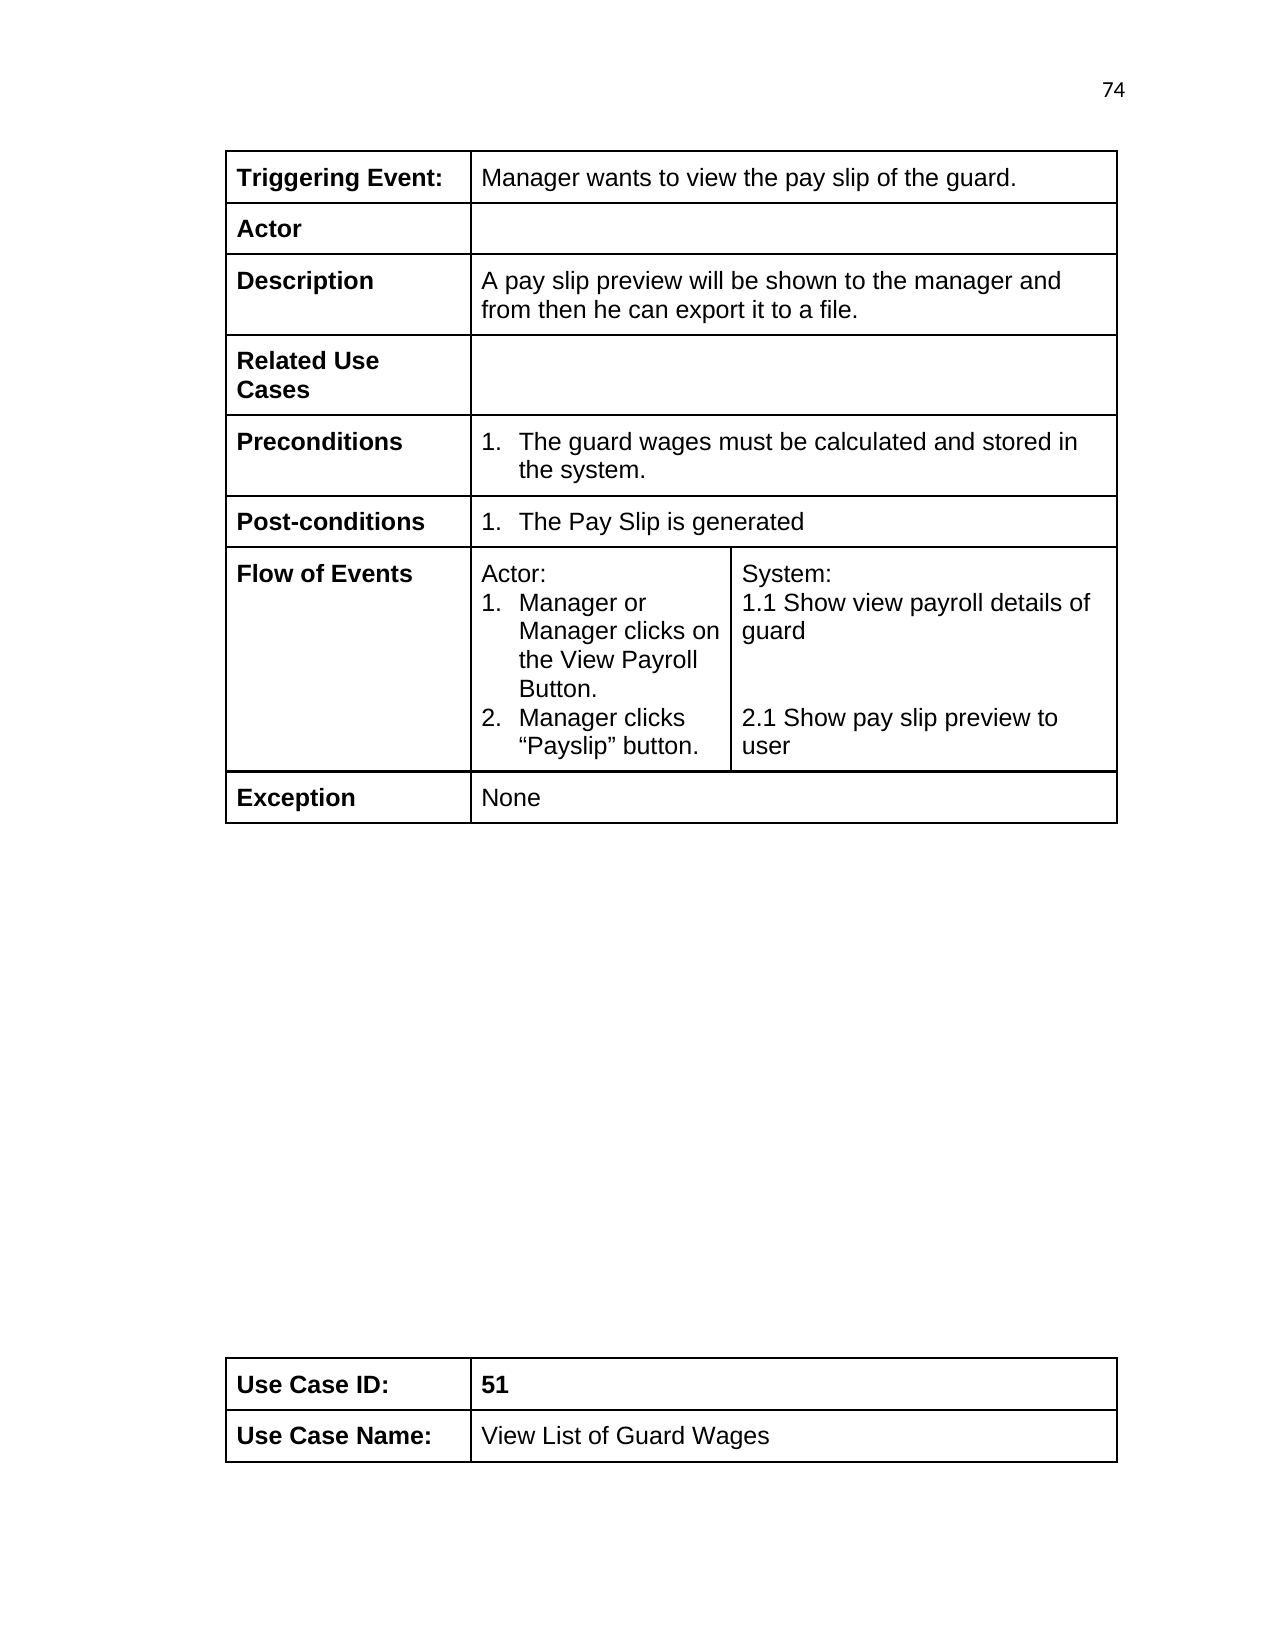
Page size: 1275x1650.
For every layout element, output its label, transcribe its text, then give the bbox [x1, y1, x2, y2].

table_cell Manager wants to view the pay slip of the guard. [472, 152, 1116, 202]
table_cell The guard wages must be calculated and stored in the system. [472, 416, 1116, 494]
table_cell None [472, 773, 1116, 822]
table_cell View List of Guard Wages [472, 1411, 1116, 1461]
table_cell The Pay Slip is generated [472, 497, 1116, 546]
table_cell System: 1.1 Show view payroll details of guard 2.1 Show pay slip preview to user [732, 548, 1116, 770]
table_cell Description [227, 255, 470, 334]
table_cell [472, 204, 1116, 253]
table_cell Flow of Events [227, 548, 470, 770]
table_cell [472, 336, 1116, 414]
table_cell Use Case Name: [227, 1411, 470, 1461]
table_header 51 [472, 1359, 1116, 1409]
table_cell Triggering Event: [227, 152, 470, 202]
table_cell Exception [227, 773, 470, 822]
table_header Use Case ID: [227, 1359, 470, 1409]
table_cell Actor: Manager or Manager clicks on the View Payroll Button. Manager clicks “Payslip” button. [472, 548, 730, 770]
table_cell Preconditions [227, 416, 470, 494]
table_cell Related Use Cases [227, 336, 470, 414]
table_cell A pay slip preview will be shown to the manager and from then he can export it to a file. [472, 255, 1116, 334]
table_cell Actor [227, 204, 470, 253]
table_cell Post-conditions [227, 497, 470, 546]
